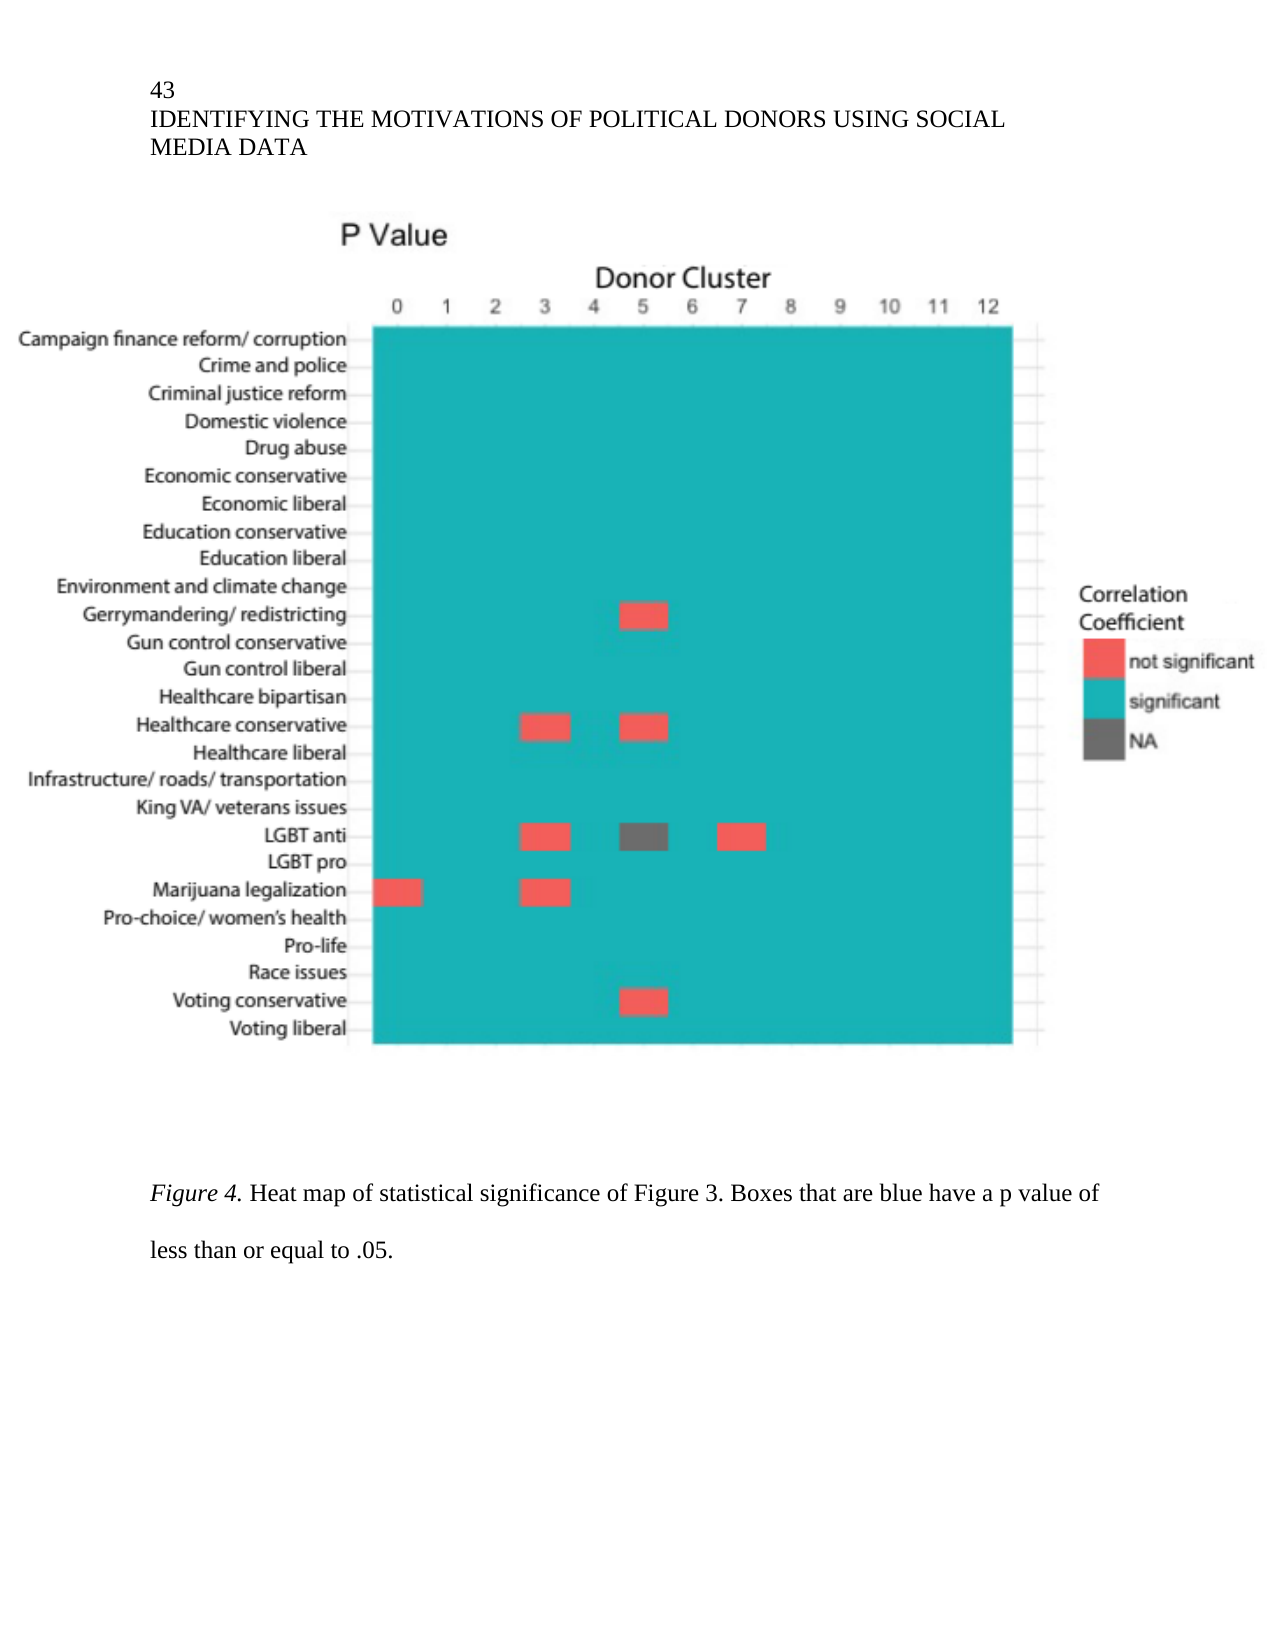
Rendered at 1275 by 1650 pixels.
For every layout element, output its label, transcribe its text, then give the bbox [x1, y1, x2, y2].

text Figure 4. Heat map of statistical significance of Figure 3. Boxes that are blue have a p value of less than or equal to .05. [150, 1178, 1125, 1264]
